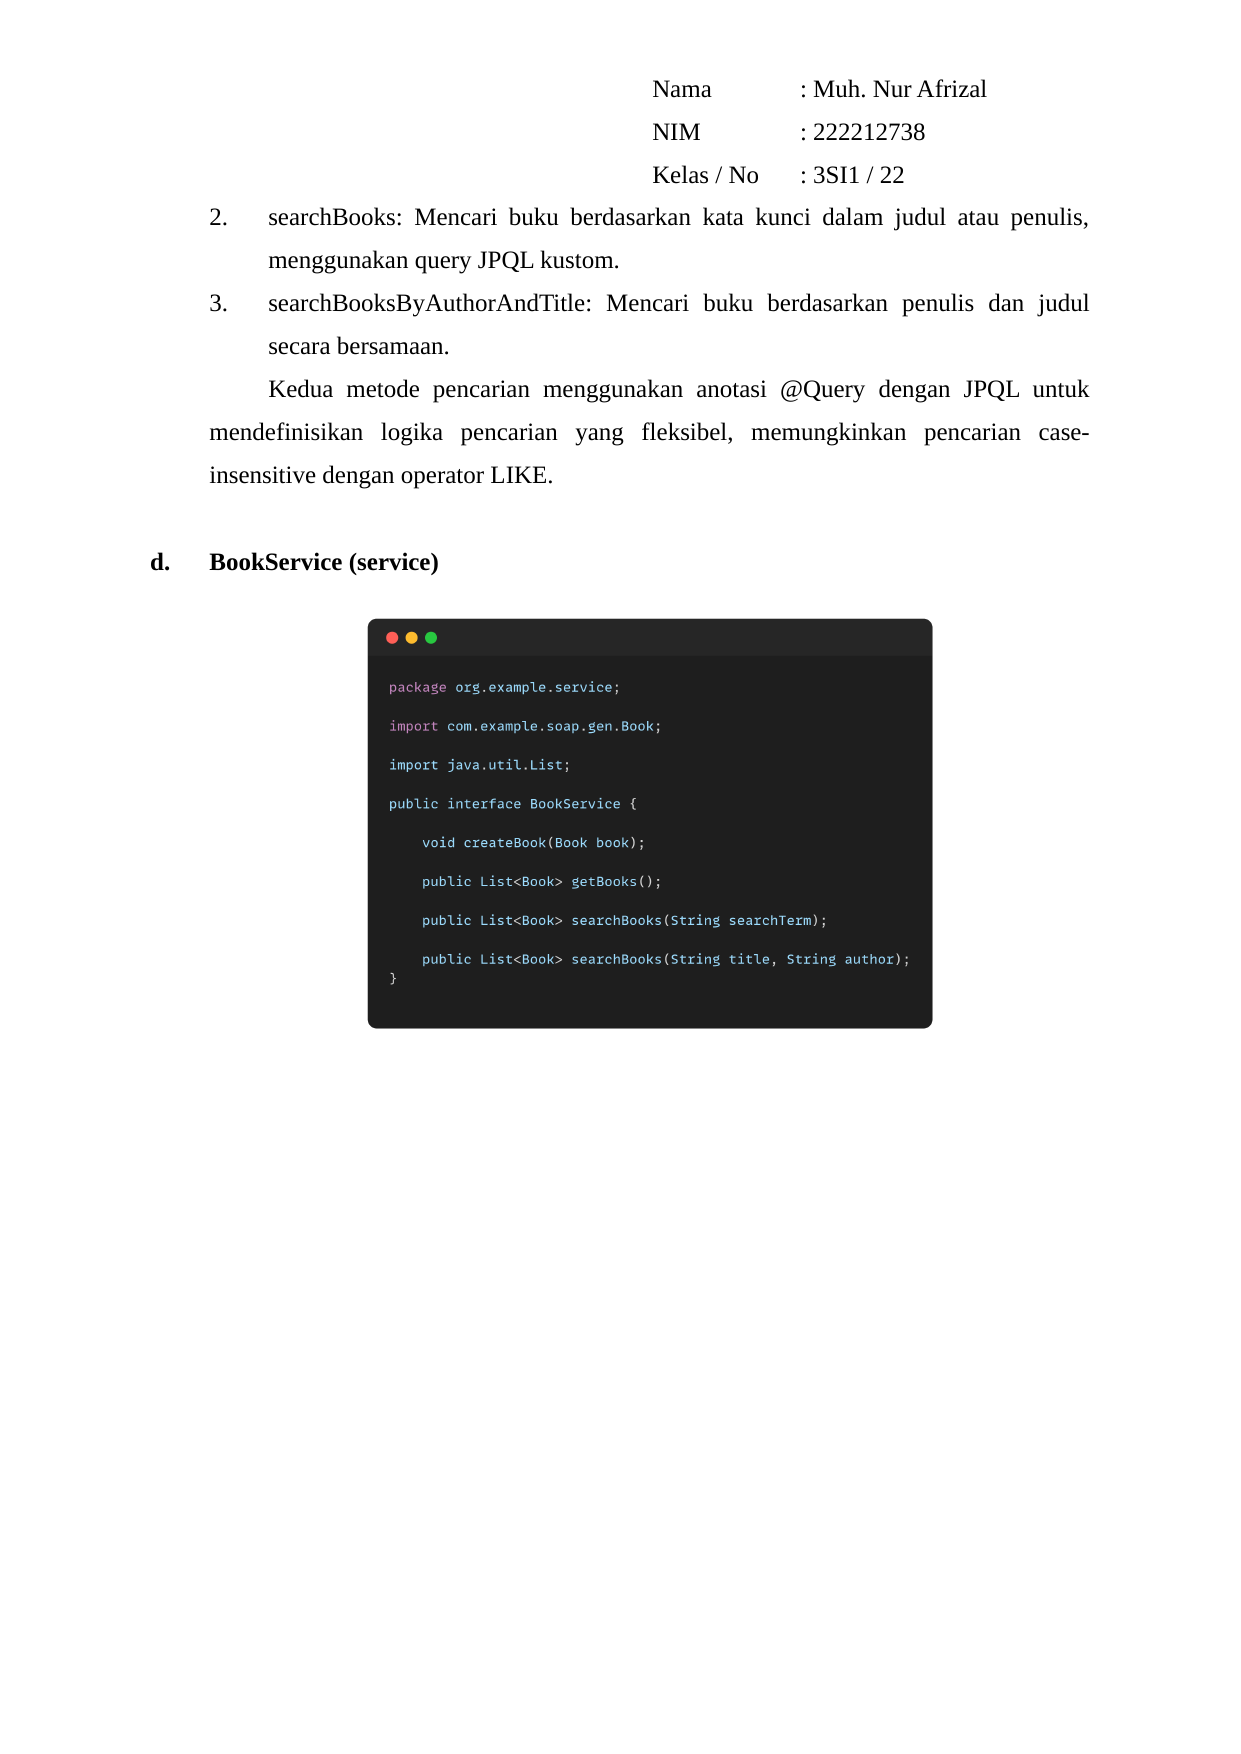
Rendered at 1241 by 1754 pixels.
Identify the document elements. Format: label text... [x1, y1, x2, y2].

list BookService (service) [150, 547, 1090, 576]
list searchBooksByAuthorAndTitle: Mencari buku berdasarkan penulis dan judul secara bersamaan. [209, 288, 1090, 360]
list Kedua metode pencarian menggunakan anotasi @Query dengan JPQL untuk mendefinisikan logika pencarian yang fleksibel, memungkinkan pencarian case-insensitive dengan operator LIKE. [209, 374, 1090, 489]
picture [338, 590, 962, 1035]
list searchBooks: Mencari buku berdasarkan kata kunci dalam judul atau penulis, menggunakan query JPQL kustom. [209, 202, 1090, 274]
